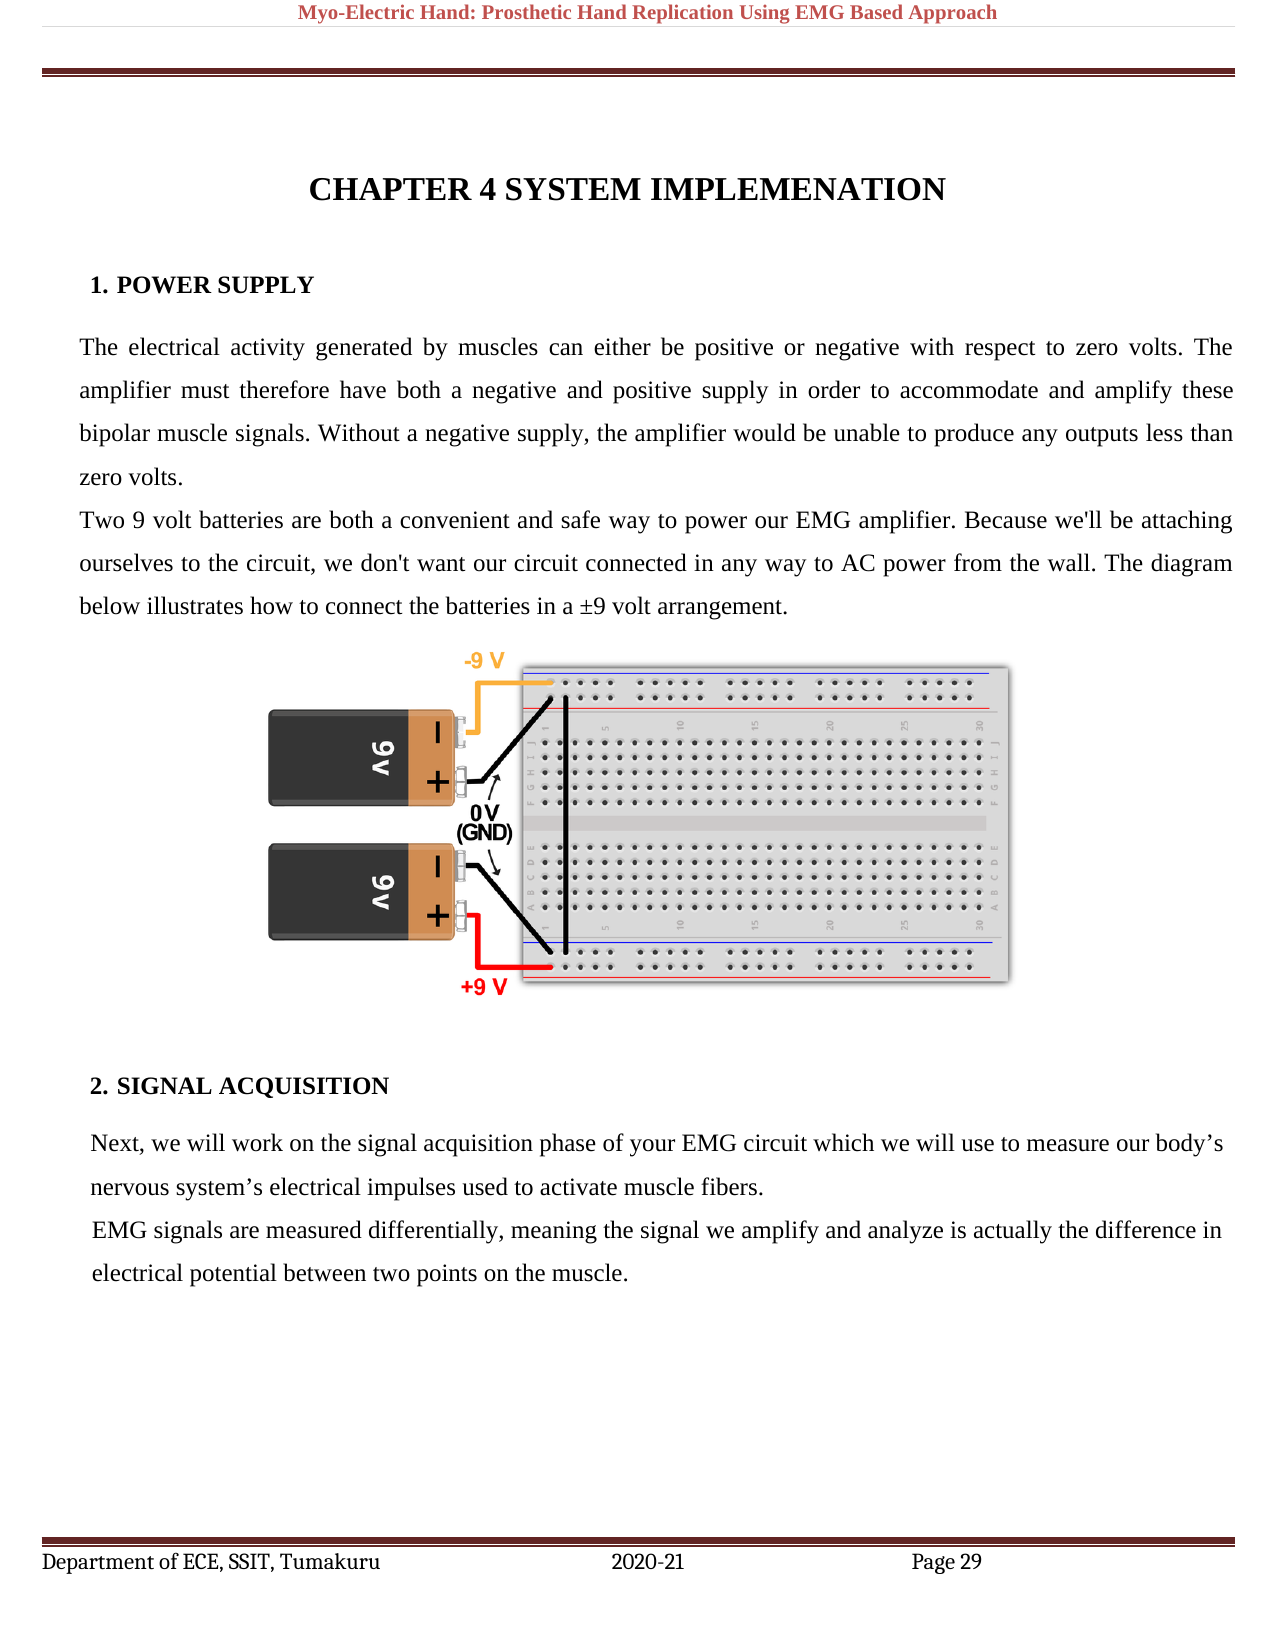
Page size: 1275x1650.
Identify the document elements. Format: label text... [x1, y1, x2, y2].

subtitle SIGNAL ACQUISITION [89, 1071, 1235, 1100]
text Next, we will work on the signal acquisition phase of your EMG circuit which we will use to measure our body’s nervous system’s electrical impulses used to activate muscle fibers. [90, 1128, 1235, 1200]
picture [249, 634, 1028, 1015]
text Two 9 volt batteries are both a convenient and safe way to power our EMG amplifier. Because we'll be attaching ourselves to the circuit, we don't want our circuit connected in any way to AC power from the wall. The diagram below illustrates how to connect the batteries in a ±9 volt arrangement. [79, 505, 1235, 620]
text electrical potential between two points on the muscle. [42, 1258, 1235, 1287]
text CHAPTER 4 SYSTEM IMPLEMENATION [42, 169, 1213, 208]
text EMG signals are measured differentially, meaning the signal we amplify and analyze is actually the difference in [42, 1215, 1235, 1243]
subtitle POWER SUPPLY [89, 270, 1235, 299]
text The electrical activity generated by muscles can either be positive or negative with respect to zero volts. The amplifier must therefore have both a negative and positive supply in order to accommodate and amplify these bipolar muscle signals. Without a negative supply, the amplifier would be unable to produce any outputs less than zero volts. [79, 332, 1235, 490]
